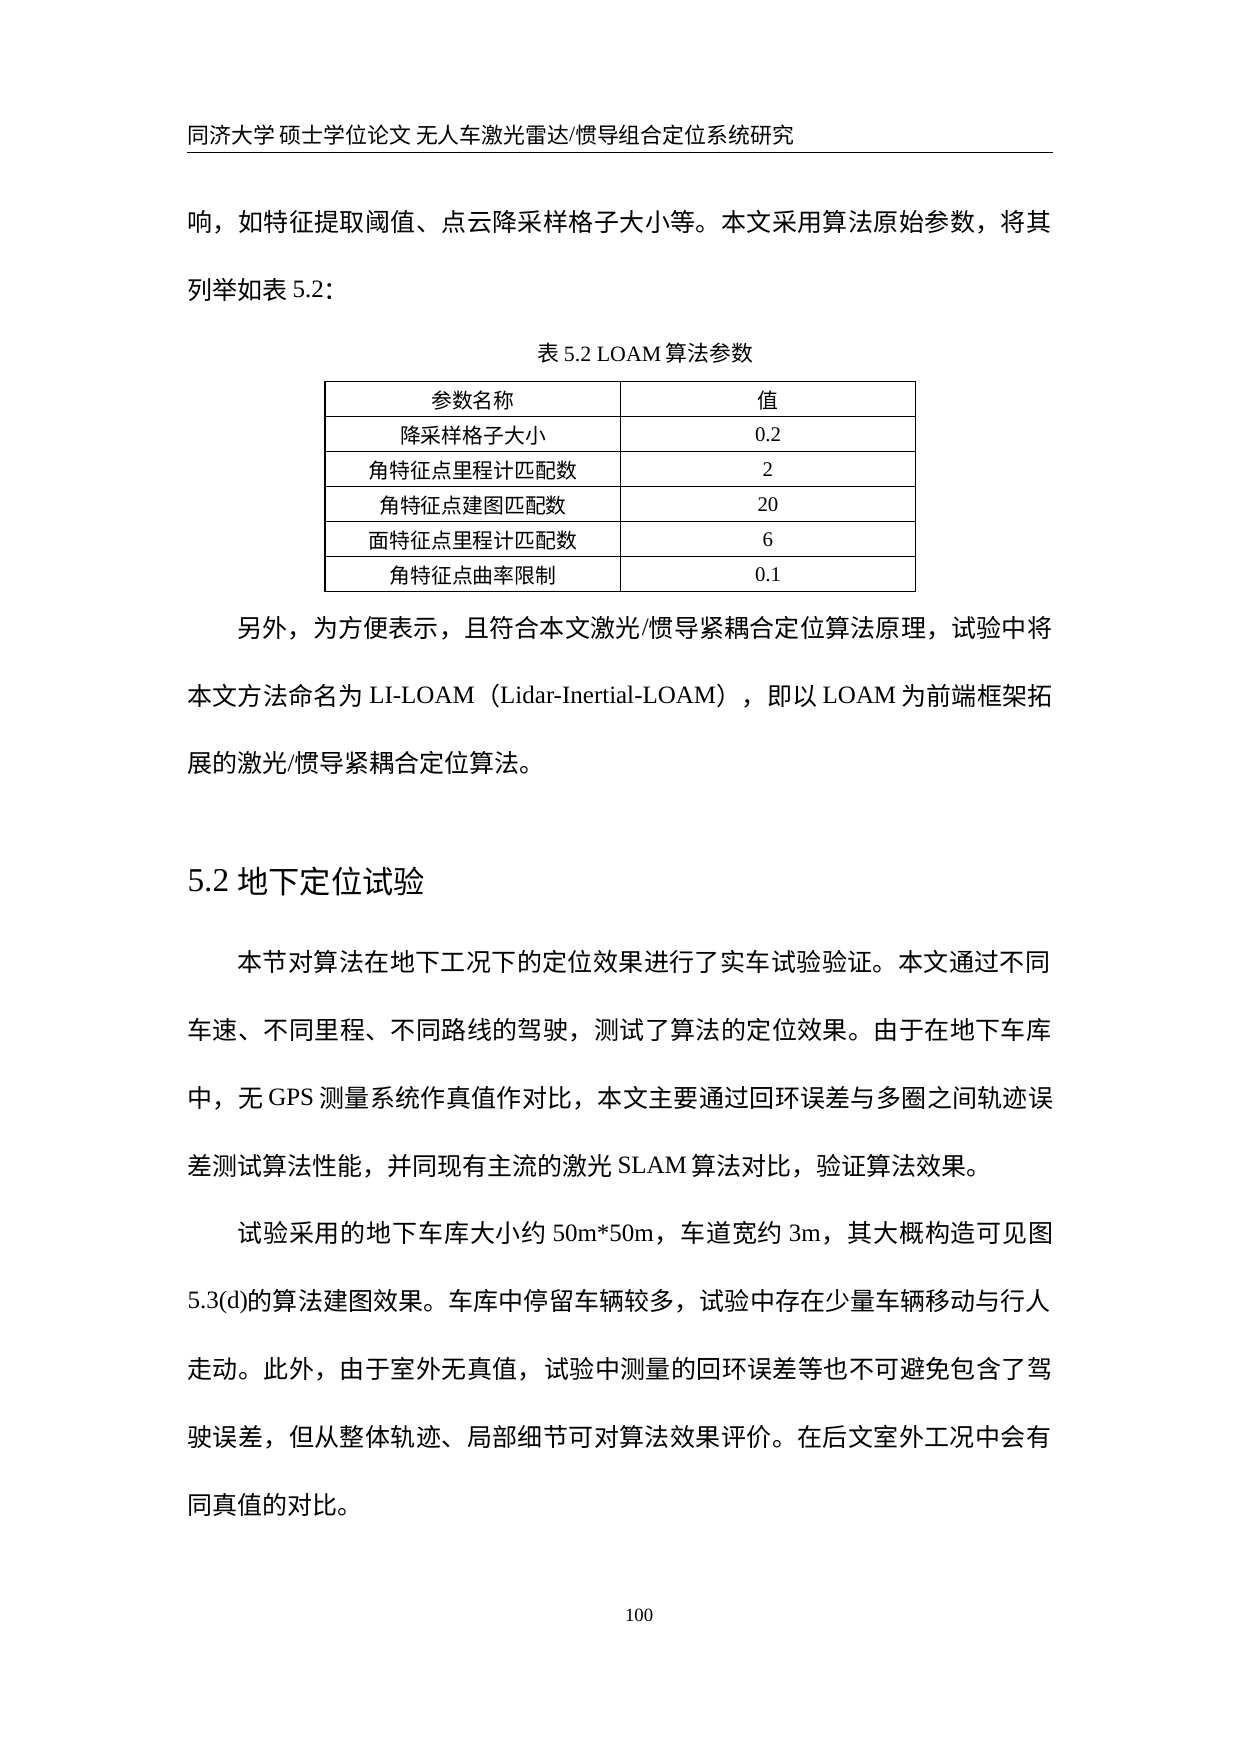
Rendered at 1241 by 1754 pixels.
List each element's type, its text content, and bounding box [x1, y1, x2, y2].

text 另外，为方便表示，且符合本文激光/惯导紧耦合定位算法原理，试验中将本文方法命名为LI-LOAM（Lidar-Inertial-LOAM），即以LOAM为前端框架拓展的激光/惯导紧耦合定位算法。 [187, 592, 1053, 796]
table_header 参数名称 [326, 382, 620, 416]
table_cell 降采样格子大小 [326, 417, 620, 451]
table_cell 2 [621, 452, 915, 486]
text 表5.2 LOAM算法参数 [187, 335, 1053, 369]
table_cell 20 [621, 487, 915, 521]
table_cell 面特征点里程计匹配数 [326, 522, 620, 556]
table_cell 0.2 [621, 417, 915, 451]
text 试验采用的地下车库大小约50m*50m，车道宽约3m，其大概构造可见图5.3(d)的算法建图效果。车库中停留车辆较多，试验中存在少量车辆移动与行人走动。此外，由于室外无真值，试验中测量的回环误差等也不可避免包含了驾驶误差，但从整体轨迹、局部细节可对算法效果评价。在后文室外工况中会有同真值的对比。 [187, 1198, 1053, 1538]
table_cell 角特征点建图匹配数 [326, 487, 620, 521]
table_cell 0.1 [621, 557, 915, 591]
text 本节对算法在地下工况下的定位效果进行了实车试验验证。本文通过不同车速、不同里程、不同路线的驾驶，测试了算法的定位效果。由于在地下车库中，无GPS测量系统作真值作对比，本文主要通过回环误差与多圈之间轨迹误差测试算法性能，并同现有主流的激光SLAM算法对比，验证算法效果。 [187, 926, 1053, 1198]
text 5.2 地下定位试验 [187, 846, 1053, 914]
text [187, 186, 1053, 322]
table_cell 角特征点里程计匹配数 [326, 452, 620, 486]
table_cell 6 [621, 522, 915, 556]
table_cell 角特征点曲率限制 [326, 557, 620, 591]
table_header 值 [621, 382, 915, 416]
